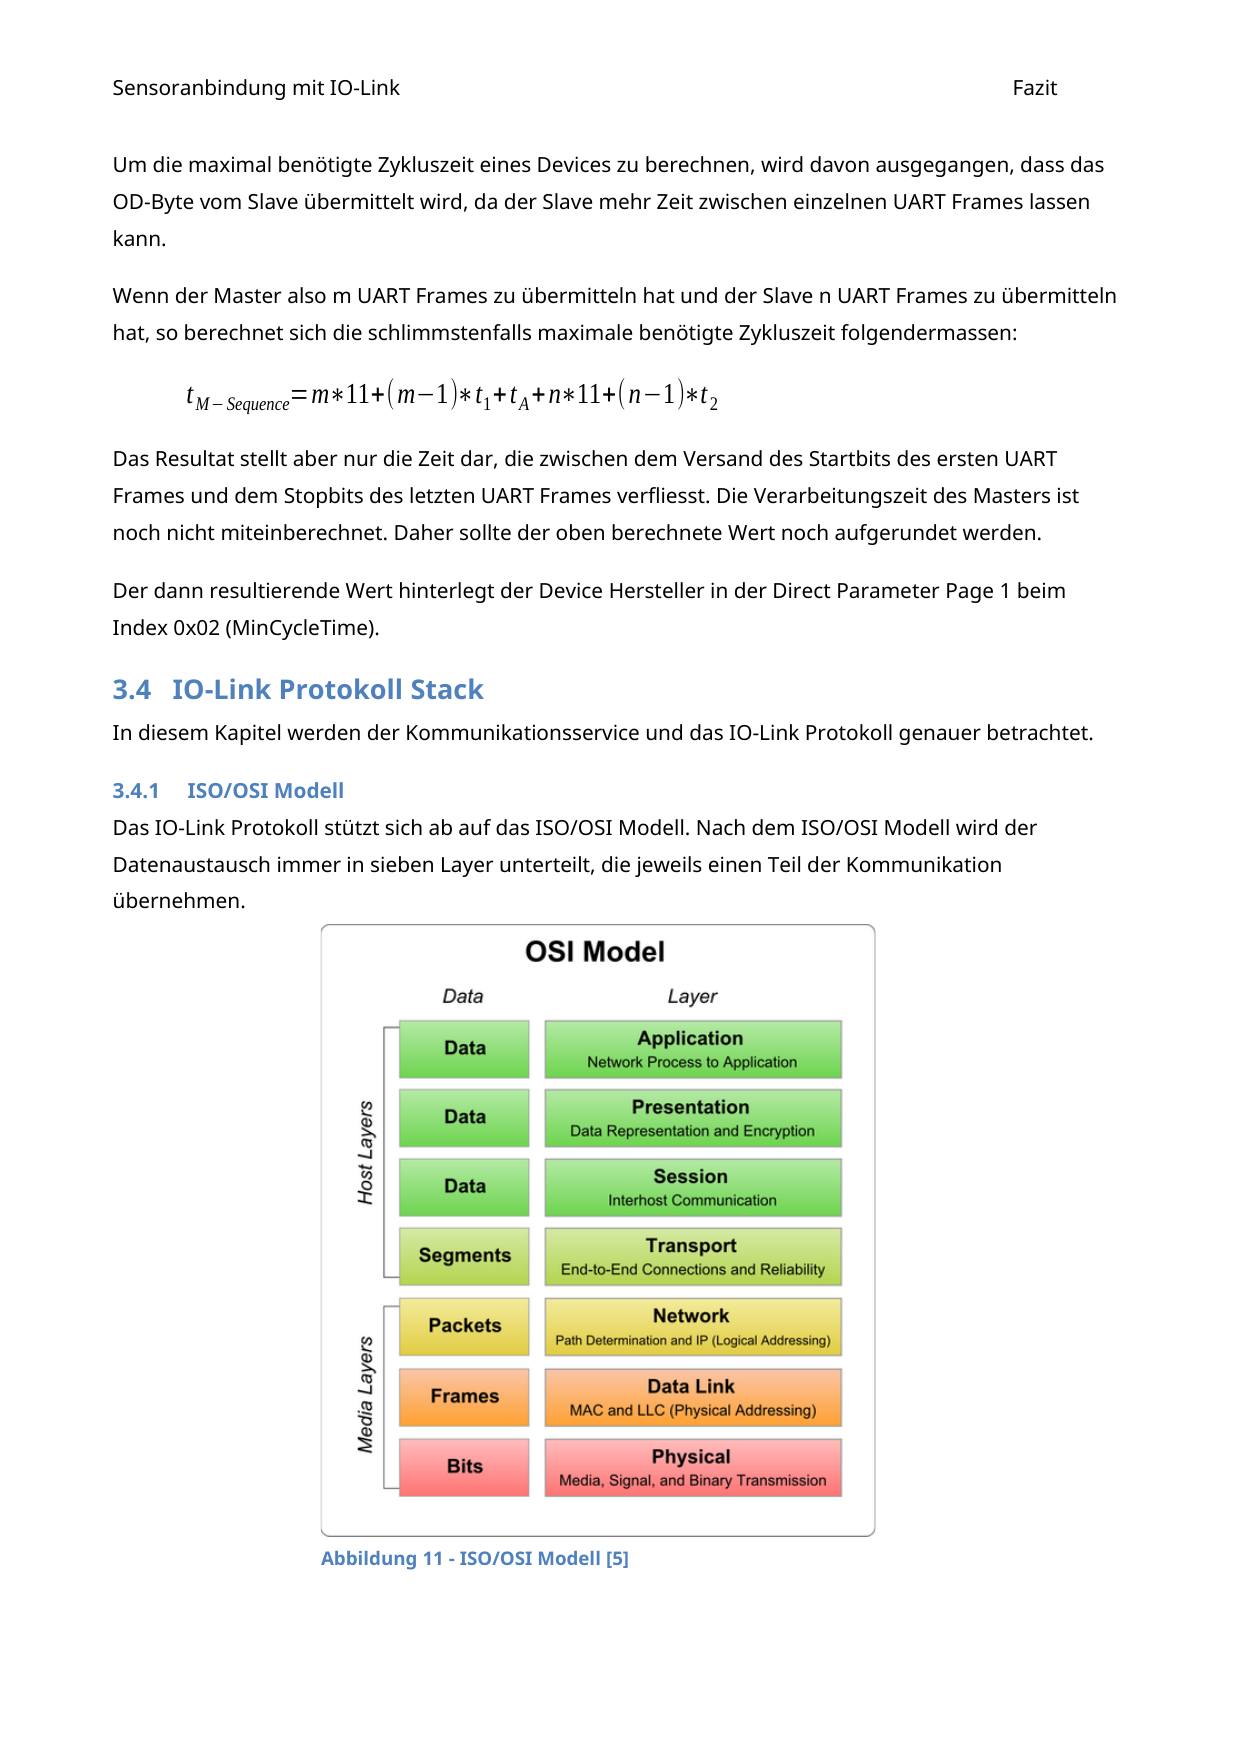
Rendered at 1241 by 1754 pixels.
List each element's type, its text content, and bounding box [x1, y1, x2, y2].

picture [320, 924, 876, 1537]
text Wenn der Master also m UART Frames zu übermitteln hat und der Slave n UART Frames zu übermitteln hat, so berechnet sich die schlimmstenfalls maximale benötigte Zykluszeit folgendermassen: [112, 281, 1128, 347]
text In diesem Kapitel werden der Kommunikationsservice und das IO-Link Protokoll genauer betrachtet. [112, 718, 1128, 747]
text Der dann resultierende Wert hinterlegt der Device Hersteller in der Direct Parameter Page 1 beim Index 0x02 (MinCycleTime). [112, 576, 1128, 641]
text Das IO-Link Protokoll stützt sich ab auf das ISO/OSI Modell. Nach dem ISO/OSI Modell wird der Datenaustausch immer in sieben Layer unterteilt, die jeweils einen Teil der Kommunikation übernehmen. [112, 813, 1128, 915]
text Um die maximal benötigte Zykluszeit eines Devices zu berechnen, wird davon ausgegangen, dass das OD-Byte vom Slave übermittelt wird, da der Slave mehr Zeit zwischen einzelnen UART Frames lassen kann. [112, 150, 1128, 252]
text Das Resultat stellt aber nur die Zeit dar, die zwischen dem Versand des Startbits des ersten UART Frames und dem Stopbits des letzten UART Frames verfliesst. Die Verarbeitungszeit des Masters ist noch nicht miteinberechnet. Daher sollte der oben berechnete Wert noch aufgerundet werden. [112, 444, 1128, 547]
subtitle IO-Link Protokoll Stack [112, 670, 1128, 707]
subtitle ISO/OSI Modell [112, 776, 1128, 804]
